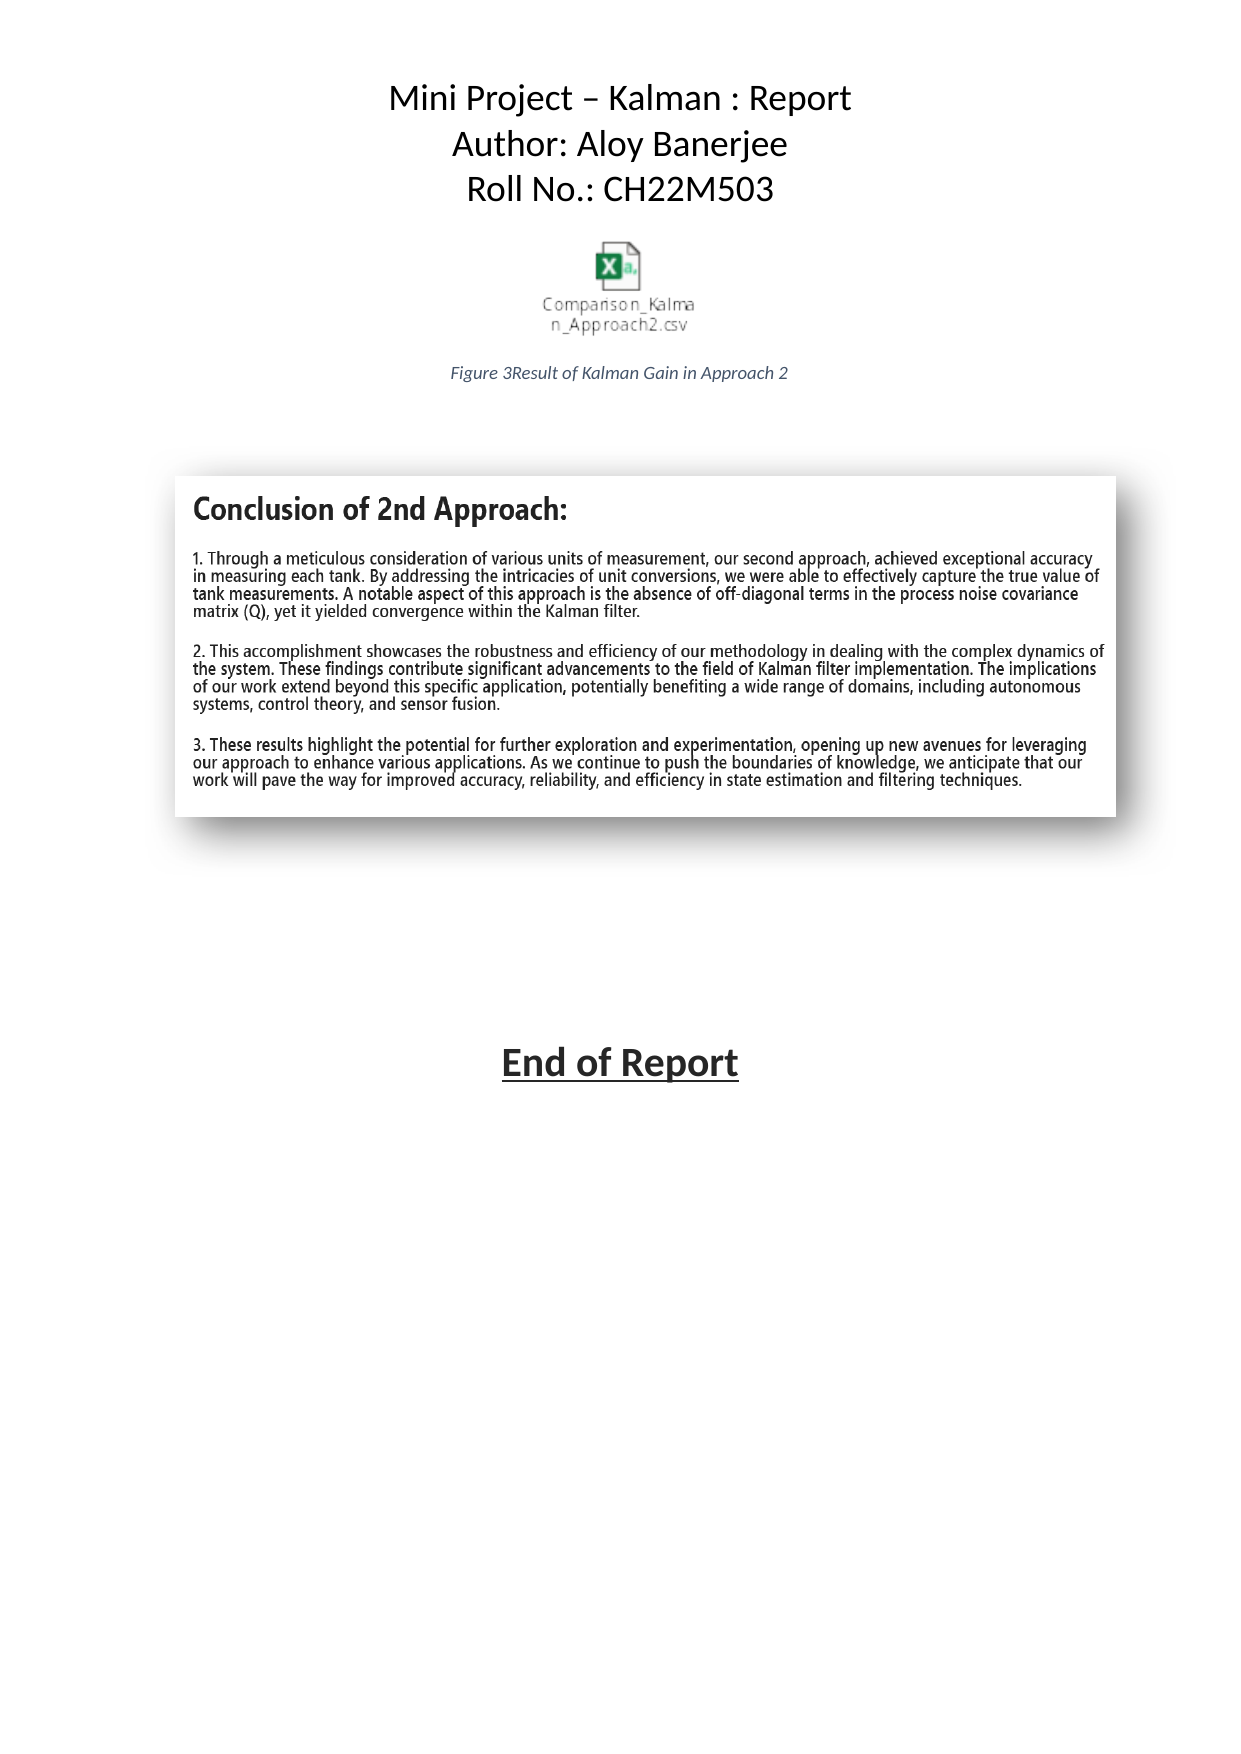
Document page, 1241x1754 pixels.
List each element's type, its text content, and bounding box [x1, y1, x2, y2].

text End of Report [150, 1036, 1090, 1087]
picture [175, 476, 1116, 817]
